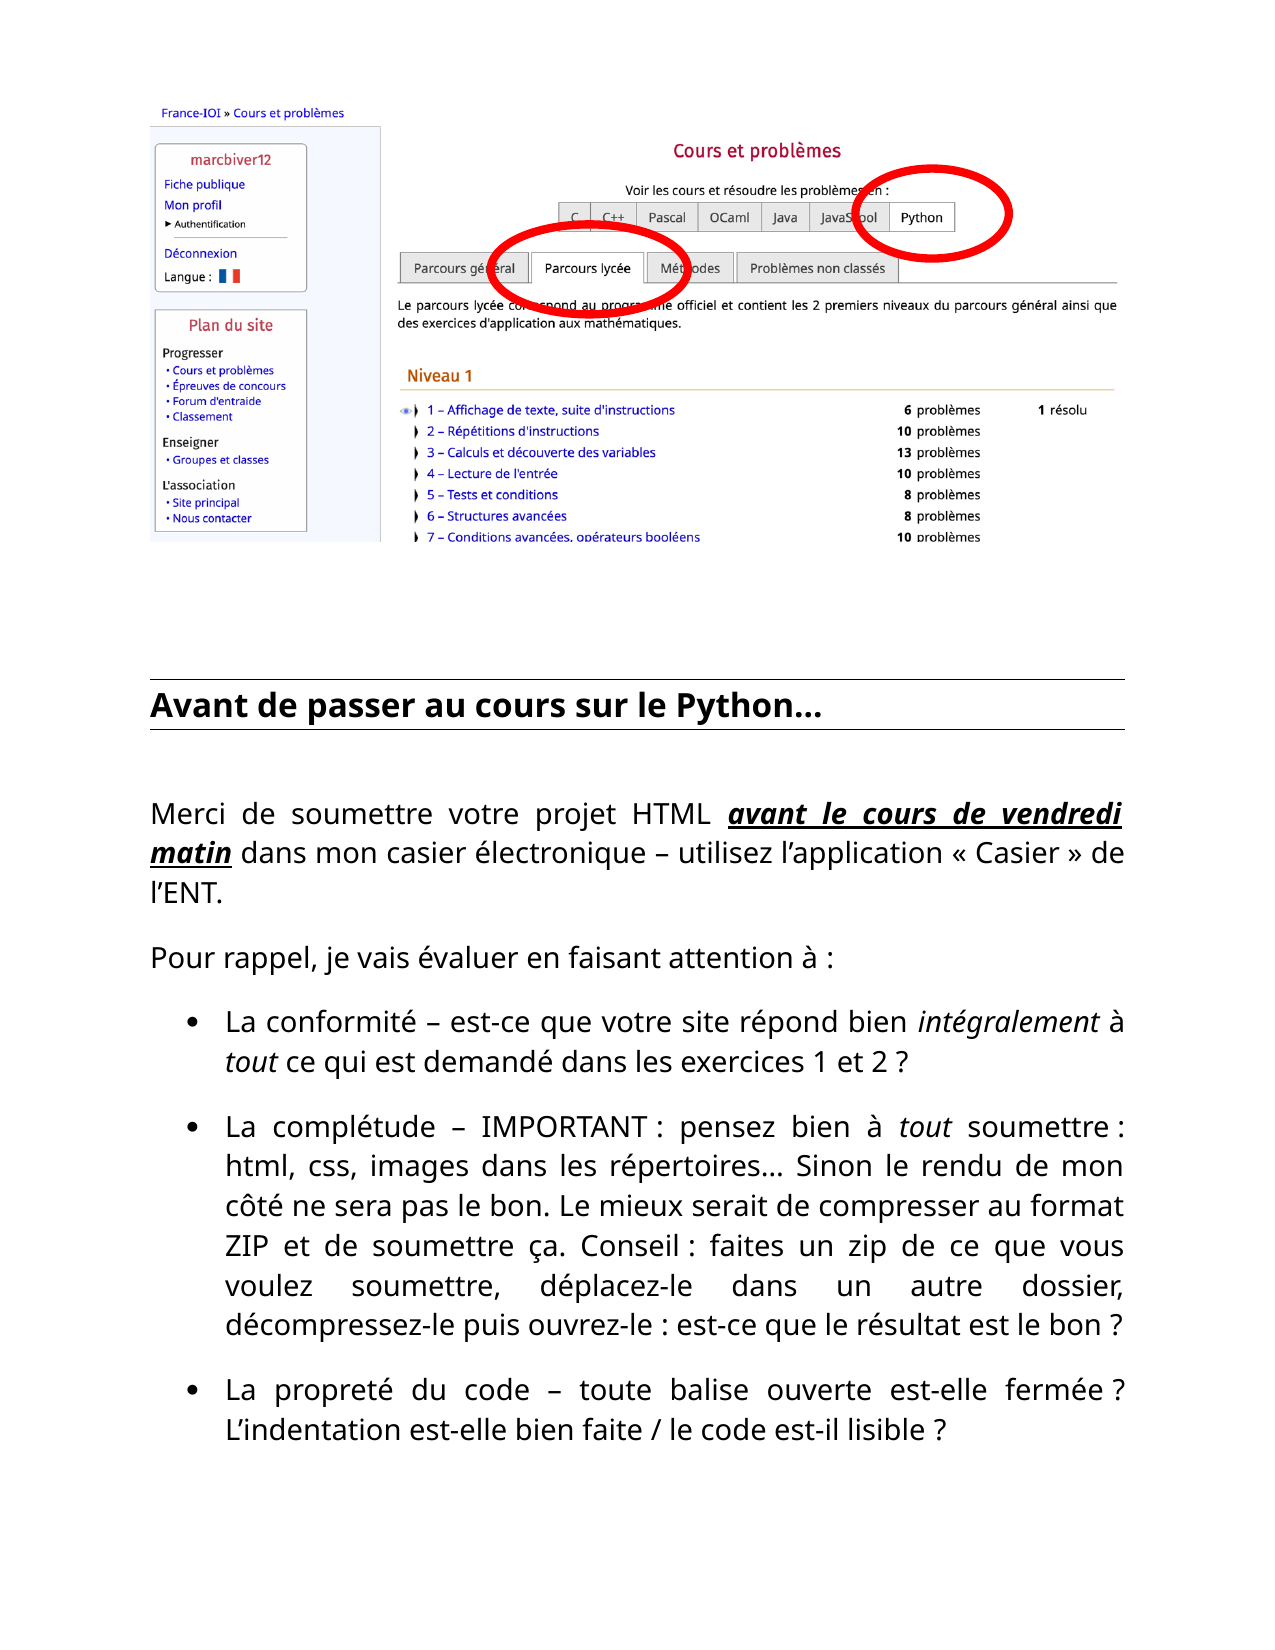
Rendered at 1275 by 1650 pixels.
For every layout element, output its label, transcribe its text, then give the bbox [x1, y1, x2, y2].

list La propreté du code – toute balise ouverte est-elle fermée ? L’indentation est-elle bien faite / le code est-il lisible ? [187, 1369, 1125, 1448]
text Merci de soumettre votre projet HTML avant le cours de vendredi matin dans mon casier électronique – utilisez l’application « Casier » de l’ENT. [150, 793, 1125, 912]
text Pour rappel, je vais évaluer en faisant attention à : [150, 937, 1125, 977]
list La complétude – IMPORTANT : pensez bien à tout soumettre : html, css, images dans les répertoires… Sinon le rendu de mon côté ne sera pas le bon. Le mieux serait de compresser au format ZIP et de soumettre ça. Conseil : faites un zip de ce que vous voulez soumettre, déplacez-le dans un autre dossier, décompressez-le puis ouvrez-le : est-ce que le résultat est le bon ? [187, 1106, 1125, 1344]
subtitle Avant de passer au cours sur le Python… [150, 680, 1125, 729]
list La conformité – est-ce que votre site répond bien intégralement à tout ce qui est demandé dans les exercices 1 et 2 ? [187, 1002, 1125, 1081]
picture [150, 94, 1126, 542]
